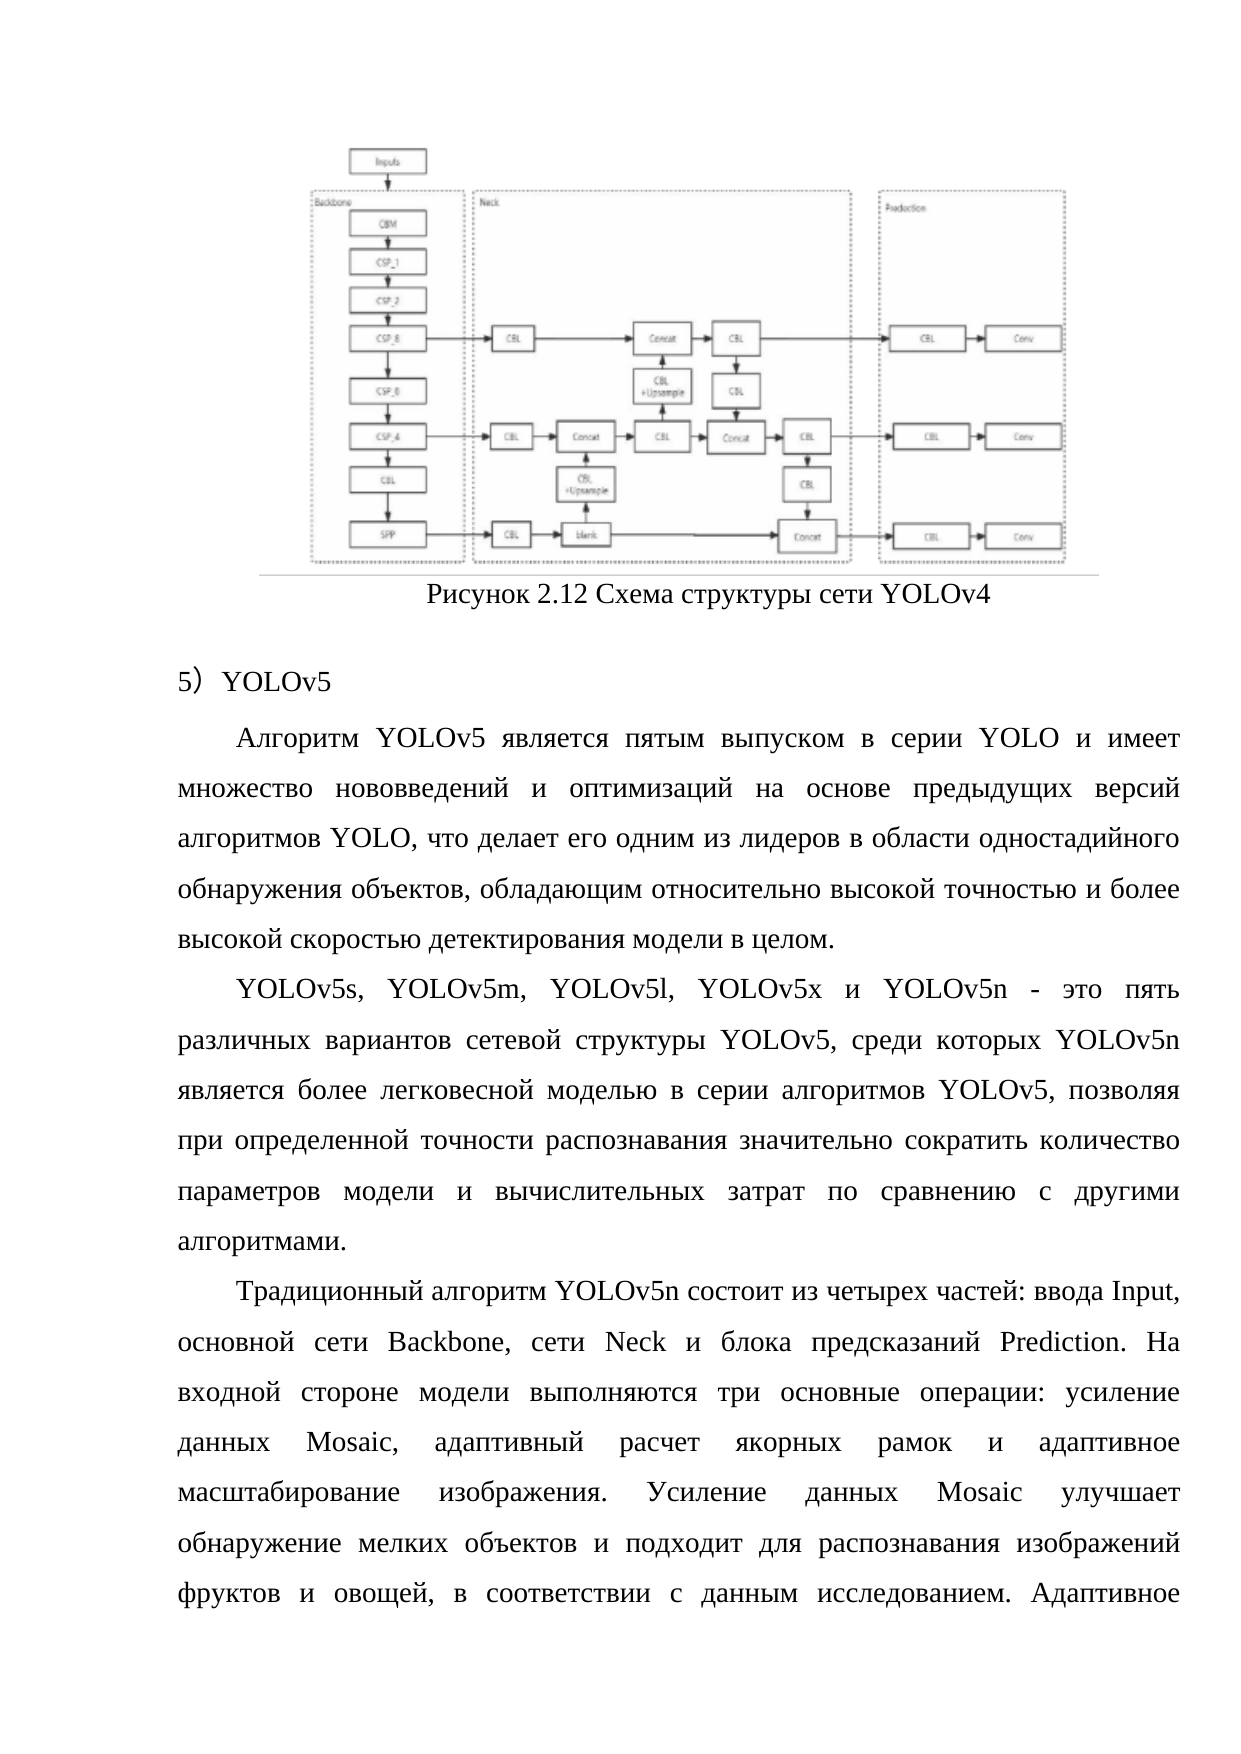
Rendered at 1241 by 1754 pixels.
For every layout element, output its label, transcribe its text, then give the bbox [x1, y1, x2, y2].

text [177, 1273, 1181, 1609]
text Алгоритм YOLOv5 является пятым выпуском в серии YOLO и имеет множество нововведений и оптимизаций на основе предыдущих версий алгоритмов YOLO, что делает его одним из лидеров в области одностадийного обнаружения объектов, обладающим относительно высокой точностью и более высокой скоростью детектирования модели в целом. [177, 720, 1181, 955]
text 5）YOLOv5 [177, 660, 1181, 700]
text Рисунок 2.12 Схема структуры сети YOLOv4 [177, 577, 1181, 610]
picture [259, 118, 1100, 577]
text YOLOv5s, YOLOv5m, YOLOv5l, YOLOv5x и YOLOv5n - это пять различных вариантов сетевой структуры YOLOv5, среди которых YOLOv5n является более легковесной моделью в серии алгоритмов YOLOv5, позволяя при определенной точности распознавания значительно сократить количество параметров модели и вычислительных затрат по сравнению с другими алгоритмами. [177, 971, 1181, 1257]
